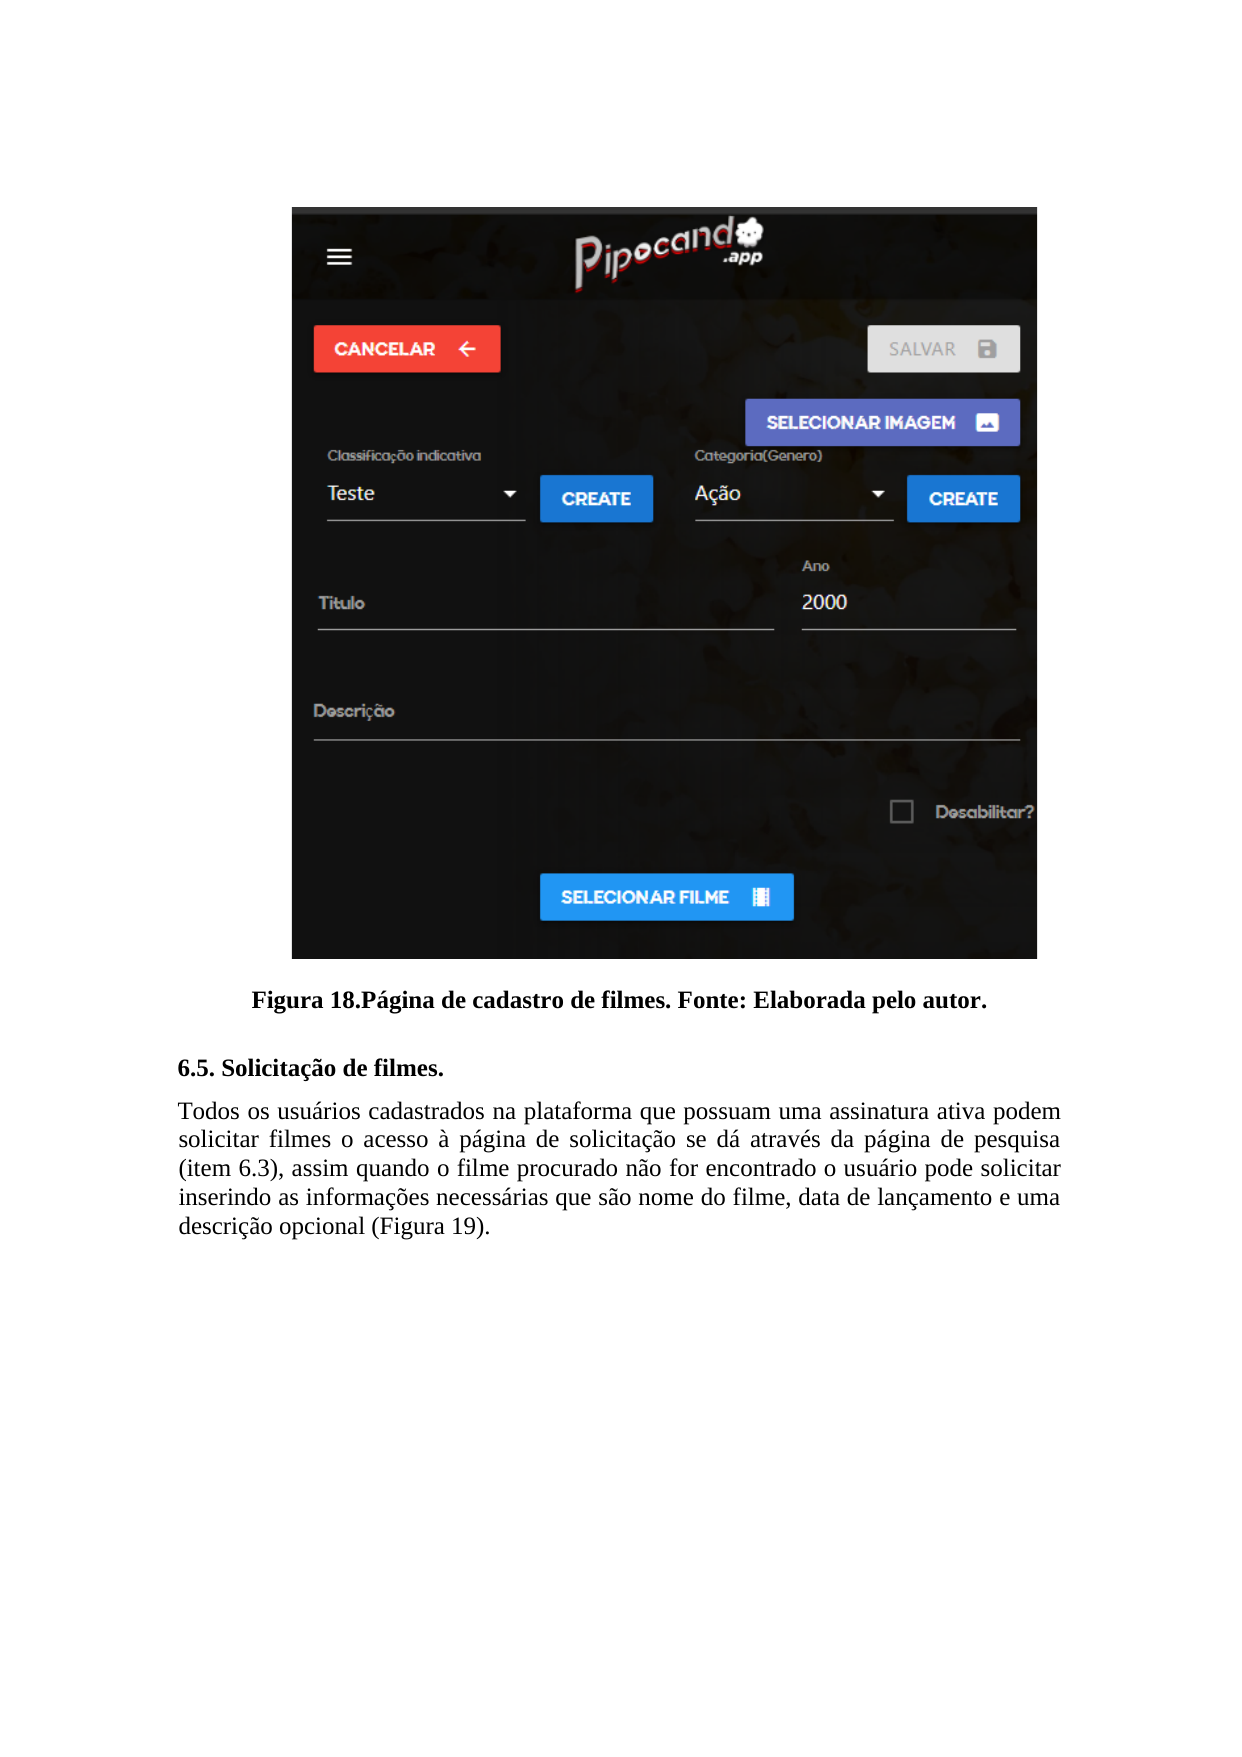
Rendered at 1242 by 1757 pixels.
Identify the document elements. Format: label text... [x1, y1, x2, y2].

text Todos os usuários cadastrados na plataforma que possuam uma assinatura ativa podem solicitar filmes o acesso à página de solicitação se dá através da página de pesquisa (item 6.3), assim quando o filme procurado não for encontrado o usuário pode solicitar inserindo as informações necessárias que são nome do filme, data de lançamento e uma descrição opcional (Figura 19). [177, 1096, 1062, 1239]
picture [291, 207, 1038, 959]
subtitle 6.5. Solicitação de filmes. [177, 1053, 1063, 1081]
text Figura 18.Página de cadastro de filmes. Fonte: Elaborada pelo autor. [177, 985, 1062, 1013]
